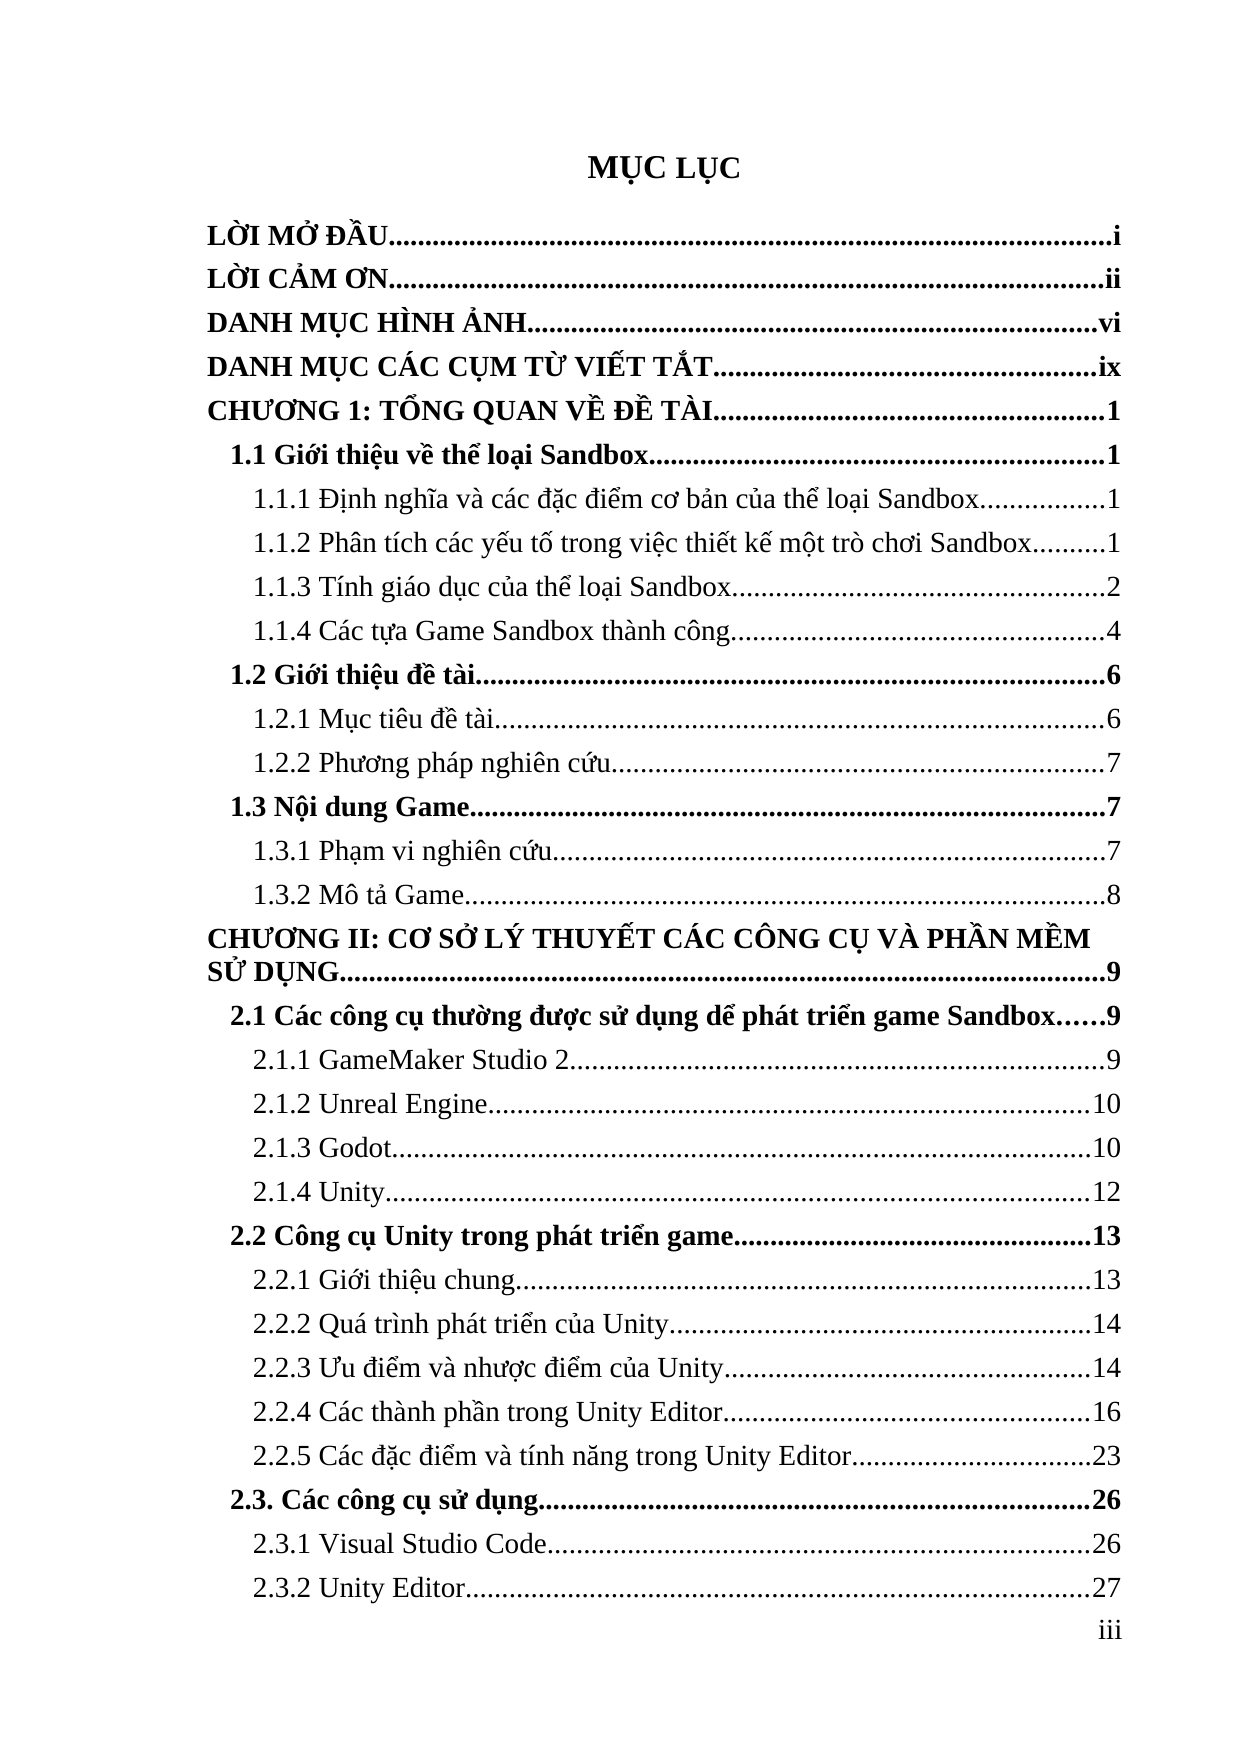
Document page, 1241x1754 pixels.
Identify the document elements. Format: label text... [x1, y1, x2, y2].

text 1.1.2 Phân tích các yếu tố trong việc thiết kế một trò chơi Sandbox. 1 [253, 525, 1122, 559]
text 2.1.2 Unreal Engine 10 [253, 1086, 1122, 1120]
text 2.2.4 Các thành phần trong Unity Editor 16 [253, 1394, 1122, 1428]
text 1.1 Giới thiệu về thể loại Sandbox 1 [230, 437, 1122, 471]
text 2.2.1 Giới thiệu chung 13 [253, 1262, 1122, 1296]
text 2.3. Các công cụ sử dụng 26 [230, 1482, 1122, 1516]
text 1.3.2 Mô tả Game 8 [253, 877, 1122, 911]
text 2.2.5 Các đặc điểm và tính năng trong Unity Editor 23 [253, 1438, 1122, 1472]
text CHƯƠNG II: CƠ SỞ LÝ THUYẾT CÁC CÔNG CỤ VÀ PHẦN MỀM SỬ DỤNG 9 [207, 921, 1122, 988]
text 1.2 Giới thiệu đề tài 6 [230, 657, 1122, 691]
text 2.1 Các công cụ thường được sử dụng dể phát triển game Sandbox 9 [230, 998, 1122, 1032]
text DANH MỤC HÌNH ẢNH vi [207, 306, 1122, 339]
text MỤC LỤC [207, 148, 1122, 186]
text 1.1.1 Định nghĩa và các đặc điểm cơ bản của thể loại Sandbox 1 [253, 481, 1122, 515]
text 1.1.4 Các tựa Game Sandbox thành công 4 [253, 613, 1122, 647]
text 2.1.1 GameMaker Studio 2 9 [253, 1042, 1122, 1076]
text 1.2.1 Mục tiêu đề tài 6 [253, 701, 1122, 735]
text 2.1.4 Unity 12 [253, 1174, 1122, 1208]
text 2.2.2 Quá trình phát triển của Unity 14 [253, 1306, 1122, 1340]
text DANH MỤC CÁC CỤM TỪ VIẾT TẮT ix [207, 349, 1122, 383]
text LỜI CẢM ƠN ii [207, 262, 1122, 295]
text 1.3.1 Phạm vi nghiên cứu 7 [253, 833, 1122, 867]
text 1.1.3 Tính giáo dục của thể loại Sandbox 2 [253, 569, 1122, 603]
text 1.2.2 Phương pháp nghiên cứu 7 [253, 745, 1122, 779]
text 1.3 Nội dung Game 7 [230, 789, 1122, 823]
text 2.3.1 Visual Studio Code 26 [253, 1526, 1122, 1559]
text LỜI MỞ ĐẦU i [207, 218, 1122, 251]
text CHƯƠNG 1: TỔNG QUAN VỀ ĐỀ TÀI 1 [207, 393, 1122, 427]
text 2.2 Công cụ Unity trong phát triển game 13 [230, 1218, 1122, 1252]
text 2.1.3 Godot 10 [253, 1130, 1122, 1164]
text 2.3.2 Unity Editor 27 [253, 1570, 1122, 1603]
text 2.2.3 Ưu điểm và nhược điểm của Unity 14 [253, 1350, 1122, 1384]
